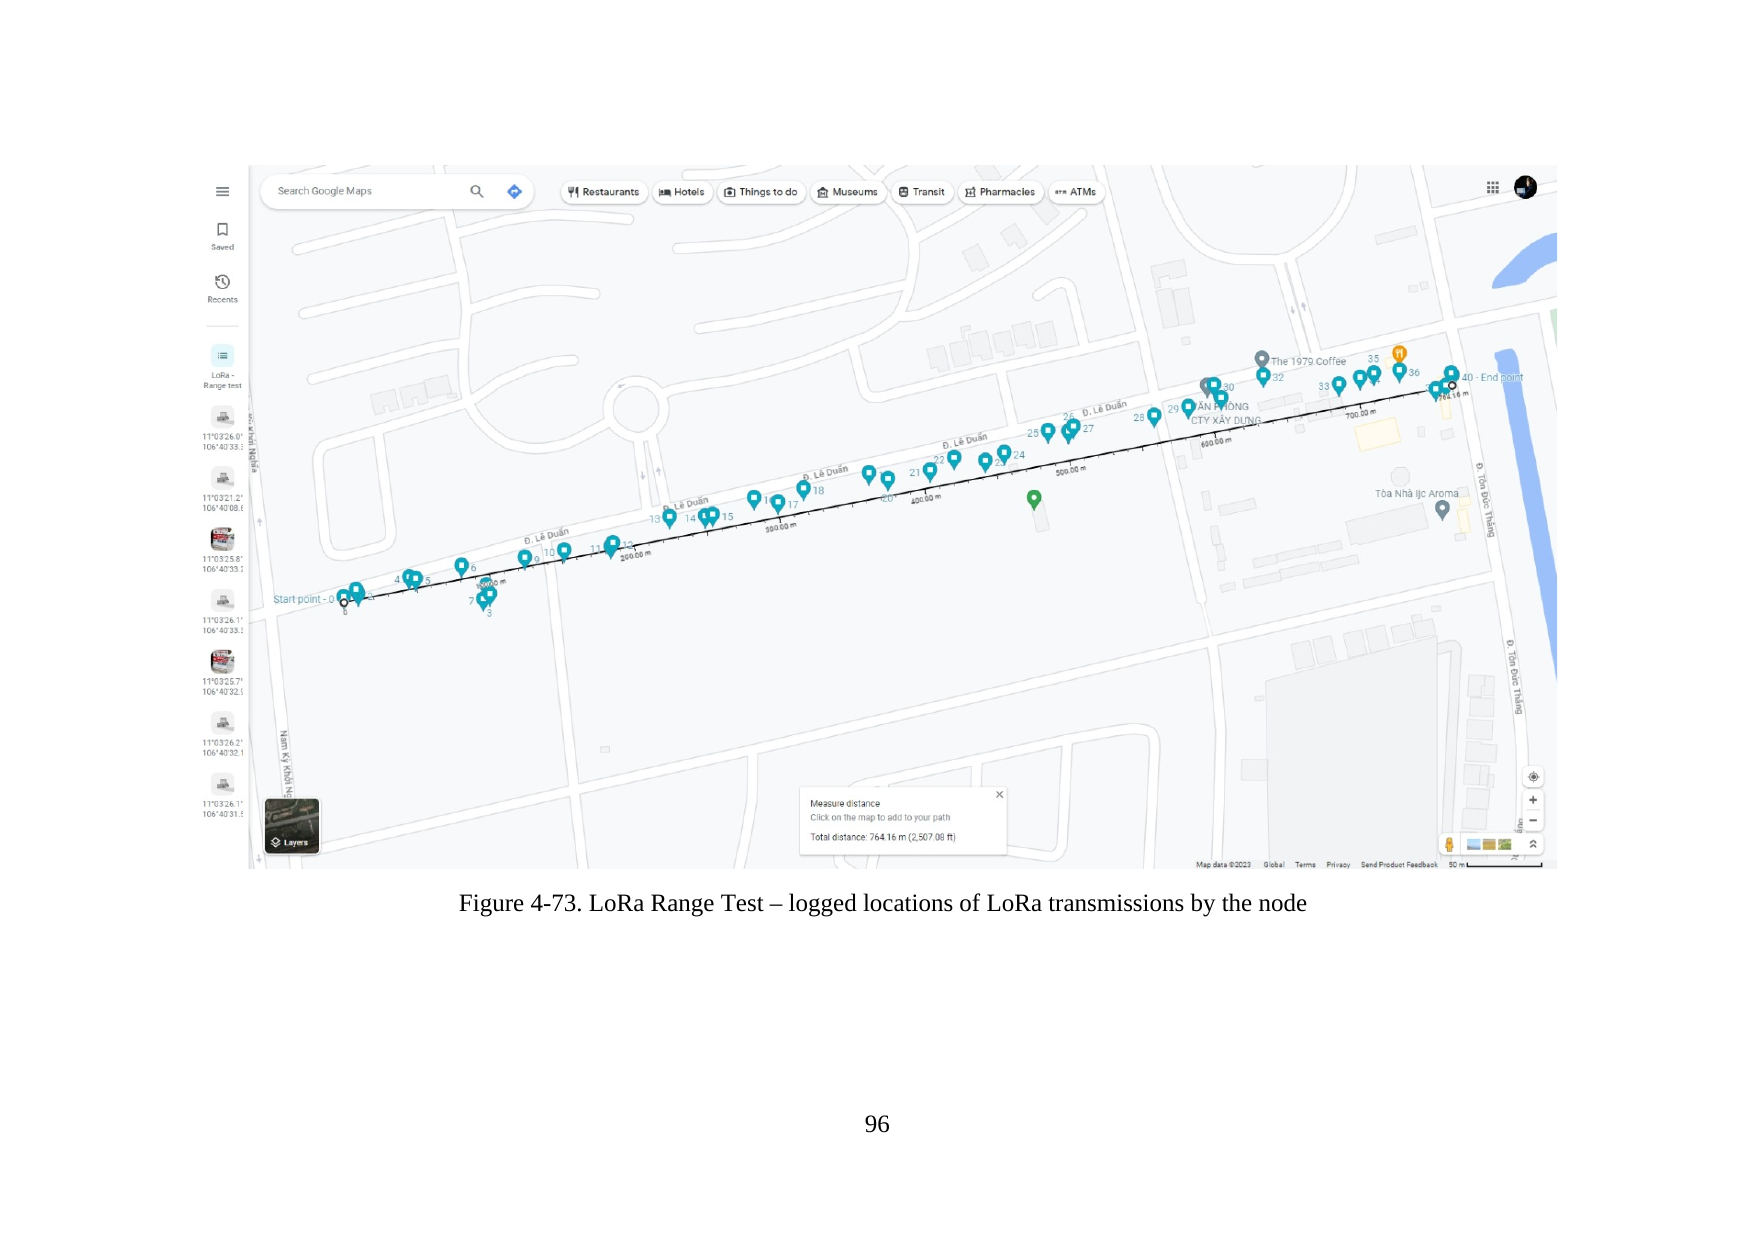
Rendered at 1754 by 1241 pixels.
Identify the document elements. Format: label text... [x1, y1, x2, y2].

picture [196, 165, 1558, 869]
